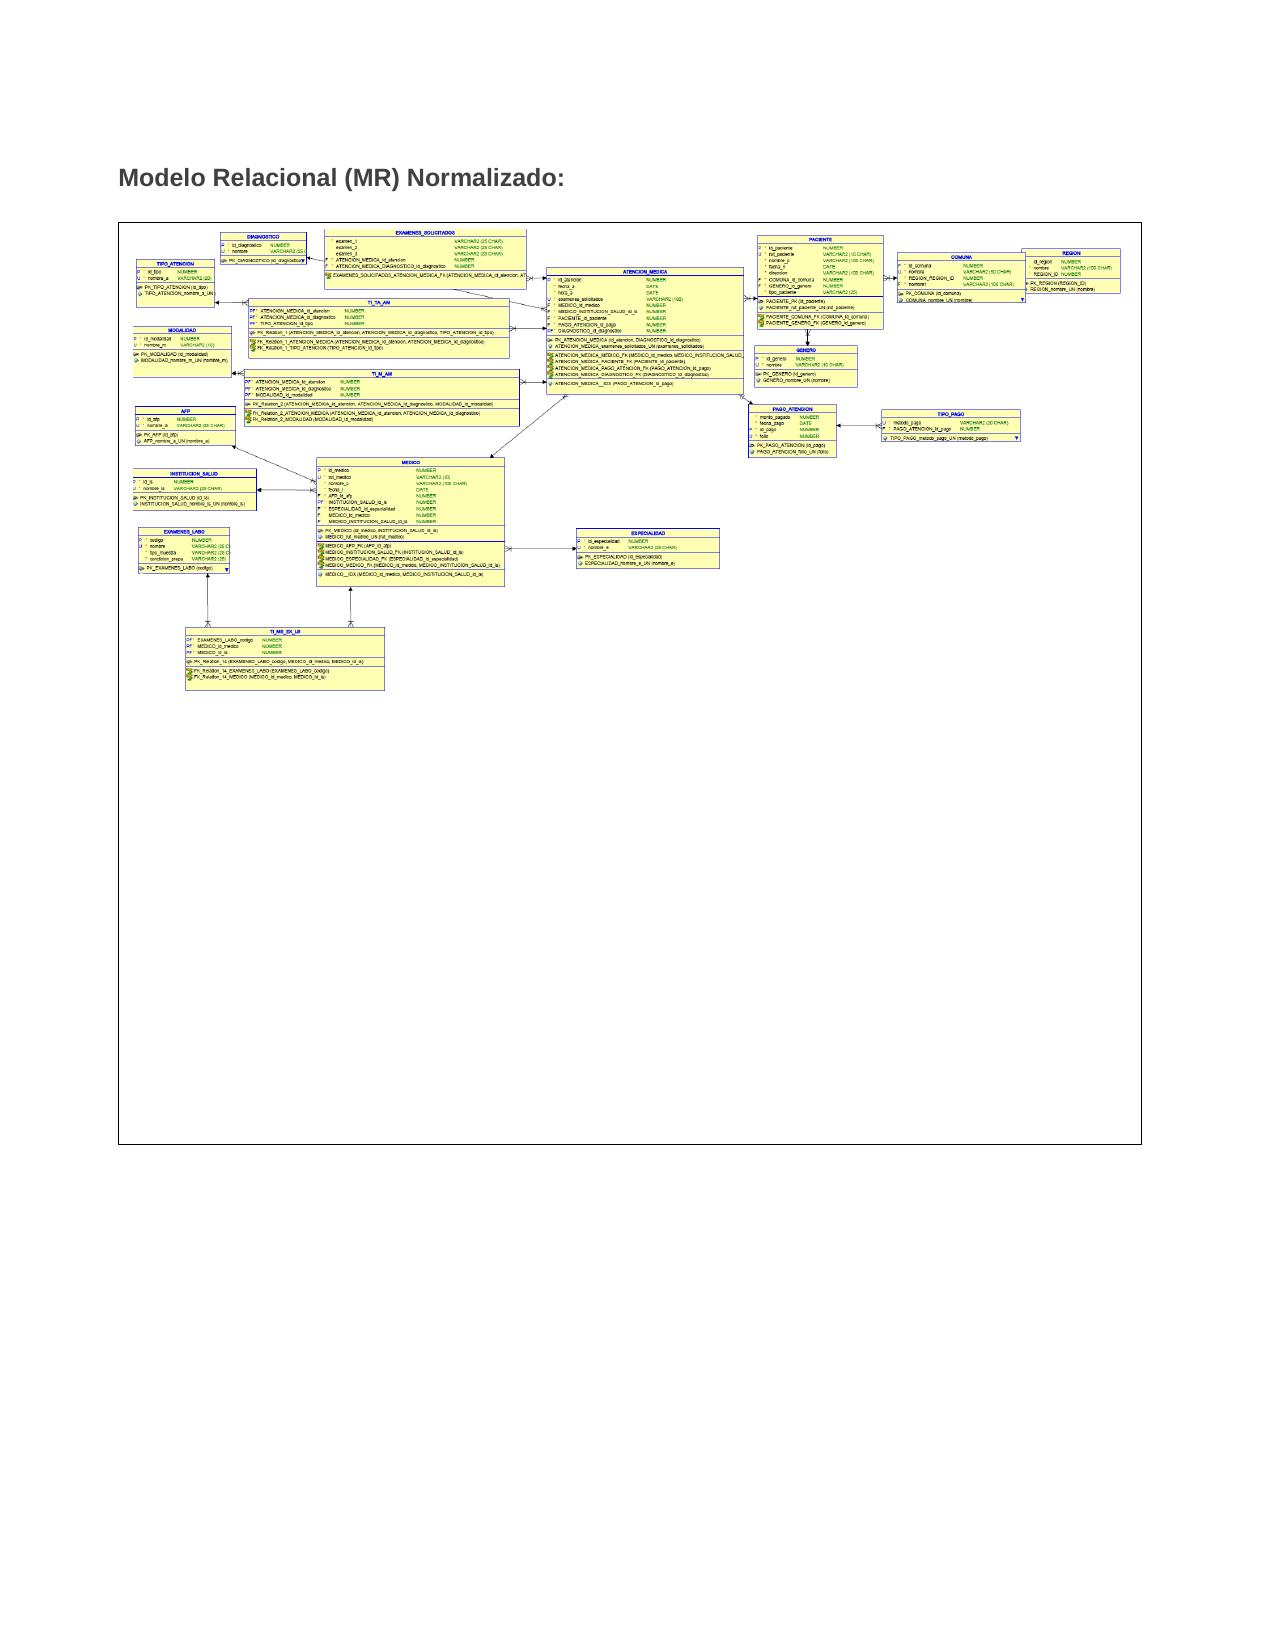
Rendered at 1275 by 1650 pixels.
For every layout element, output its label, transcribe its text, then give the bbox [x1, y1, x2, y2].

text Modelo Relacional (MR) Normalizado: [118, 162, 1152, 191]
picture [133, 229, 1126, 697]
